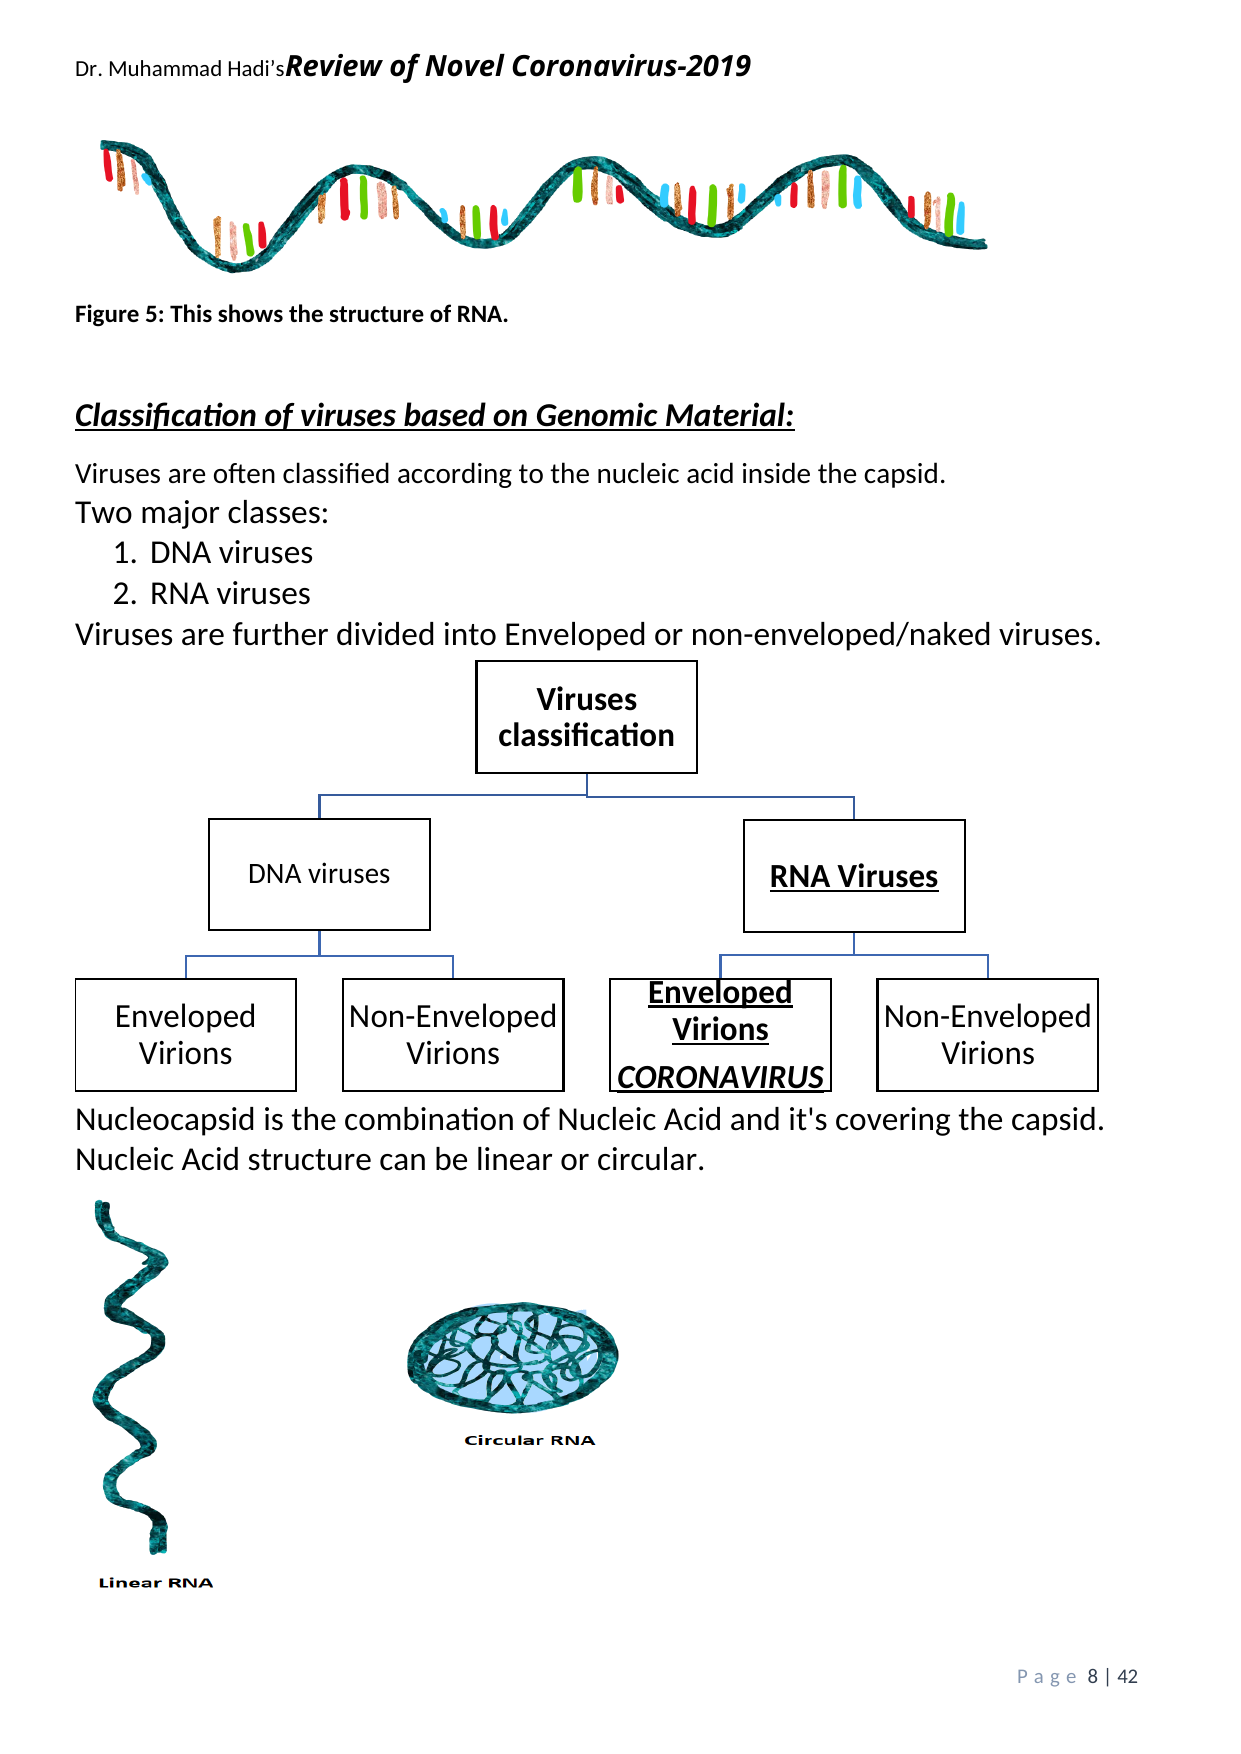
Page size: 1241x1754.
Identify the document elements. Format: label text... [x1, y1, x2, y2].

text Classification of viruses based on Genomic Material: [75, 394, 1165, 435]
list RNA viruses [112, 572, 1165, 613]
text Two major classes: [75, 491, 1165, 531]
text Viruses are often classified according to the nucleic acid inside the capsid. [75, 455, 1165, 491]
picture [75, 1178, 661, 1592]
text Viruses are further divided into Enveloped or non-enveloped/naked viruses. [75, 613, 1165, 654]
text Figure 5: This shows the structure of RNA. [75, 298, 1165, 328]
picture [75, 103, 1010, 298]
text Nucleic Acid structure can be linear or circular. [75, 1138, 1165, 1179]
list DNA viruses [112, 531, 1165, 572]
text Nucleocapsid is the combination of Nucleic Acid and it's covering the capsid. [75, 1097, 1165, 1138]
